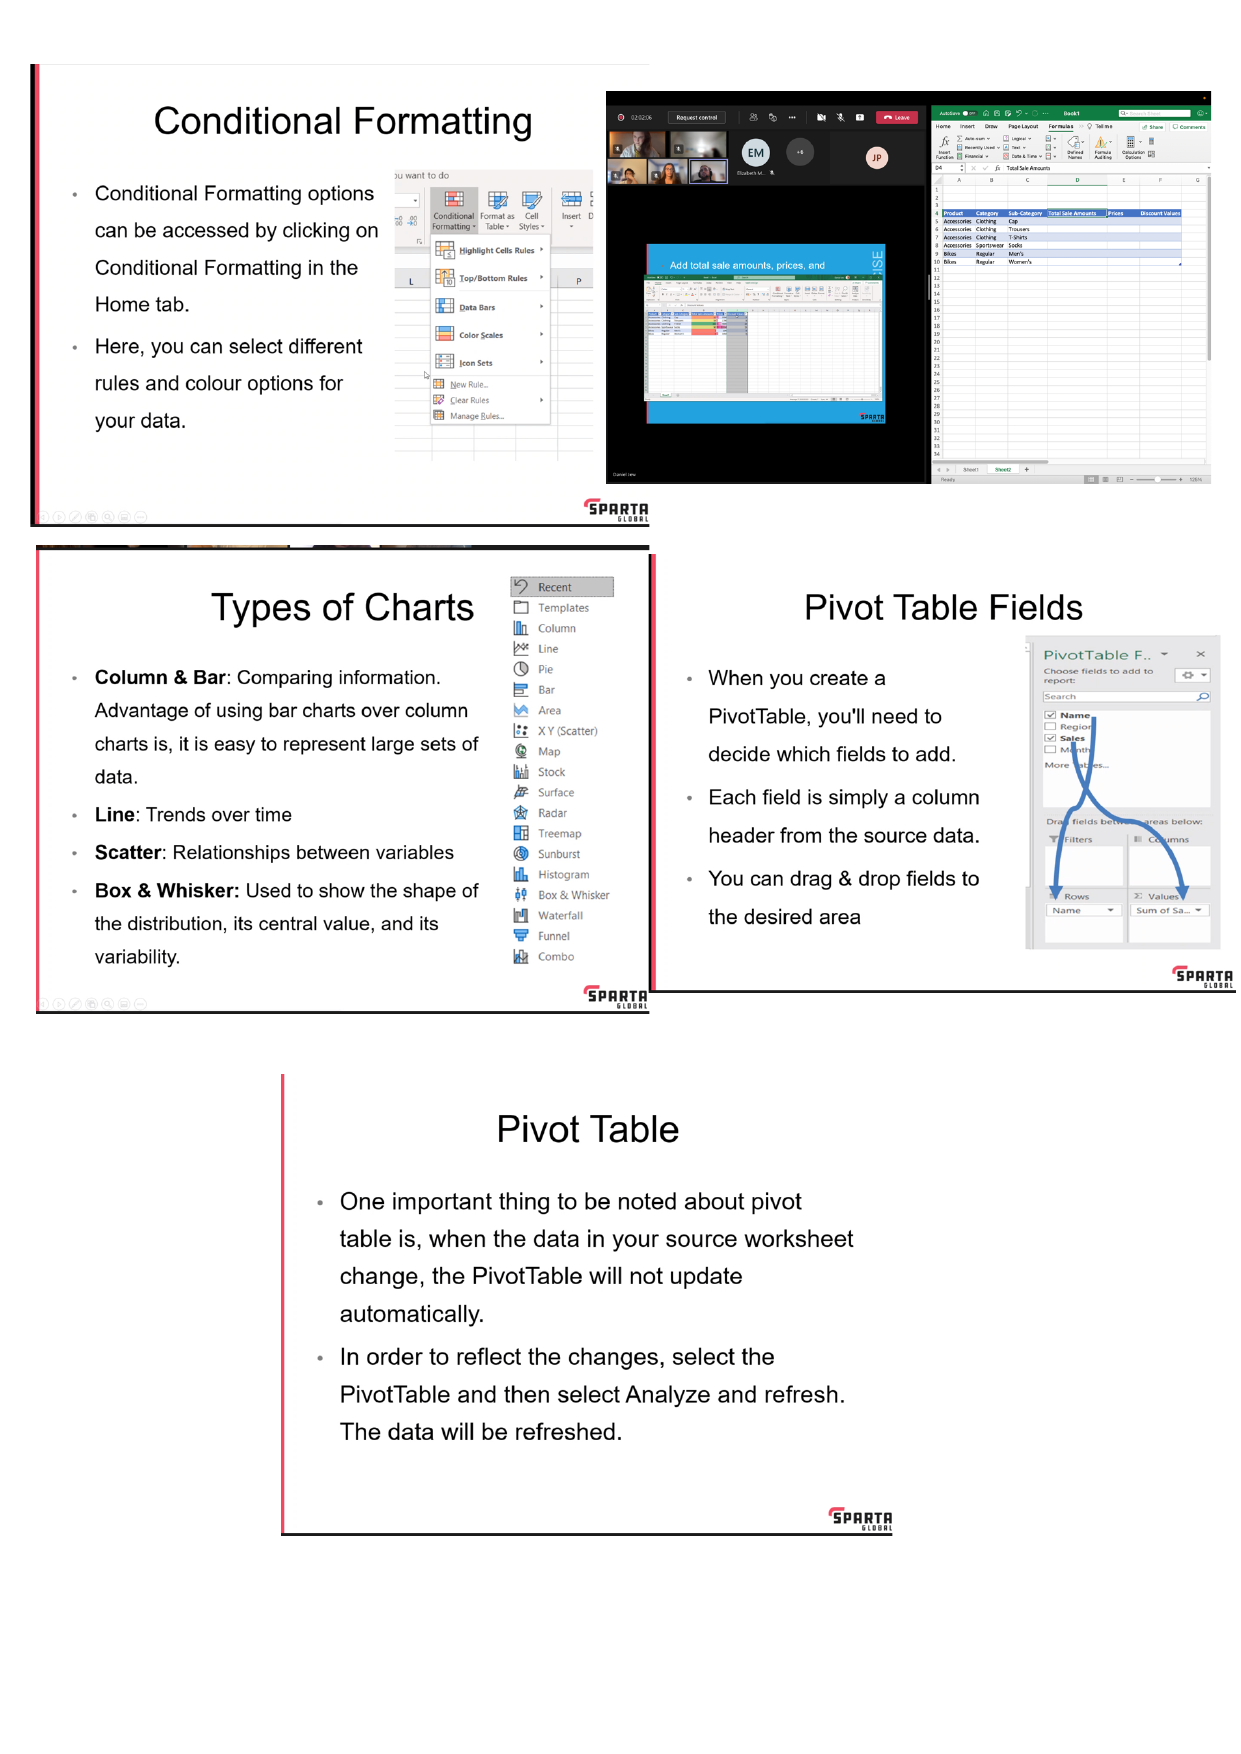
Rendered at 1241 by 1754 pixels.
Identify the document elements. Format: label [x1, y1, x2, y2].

picture [30, 64, 1212, 527]
picture [36, 545, 1236, 1014]
picture [281, 1074, 893, 1536]
